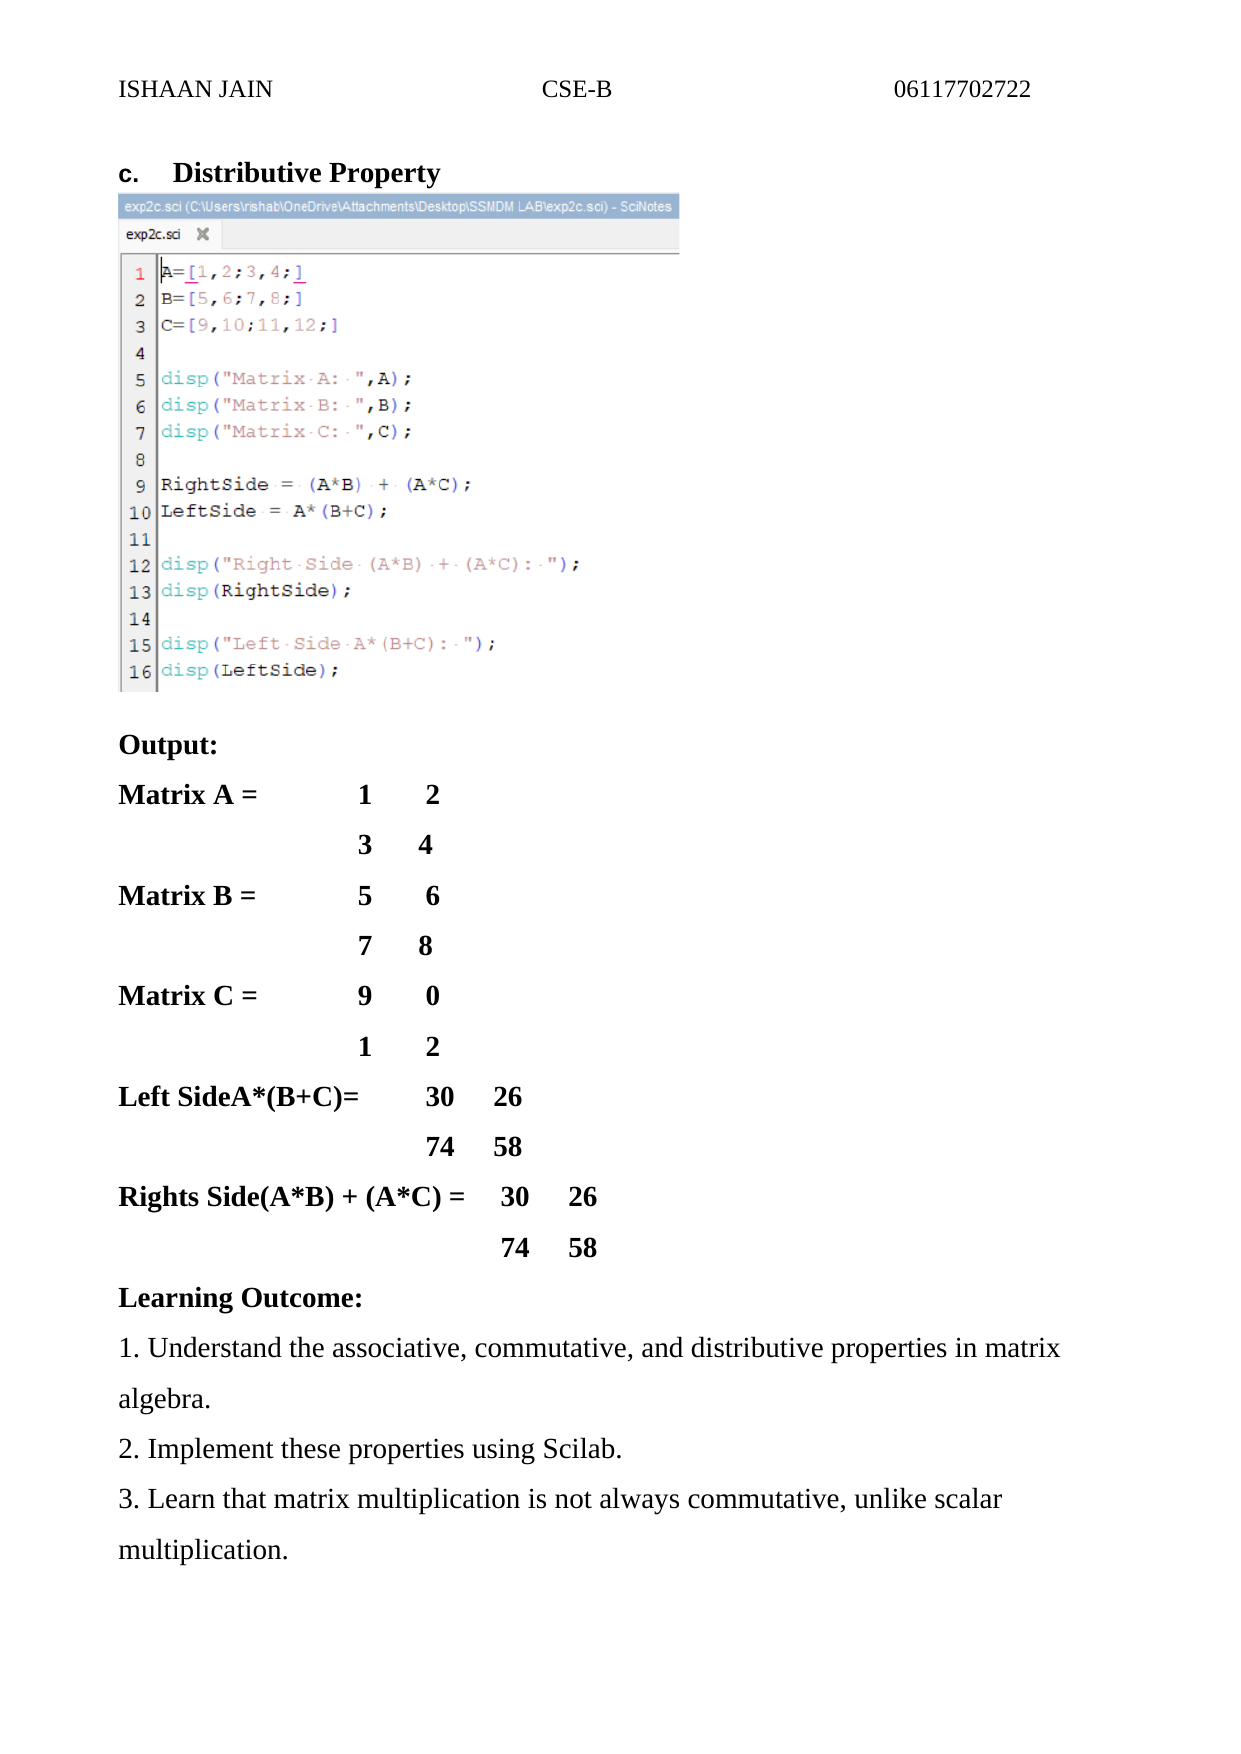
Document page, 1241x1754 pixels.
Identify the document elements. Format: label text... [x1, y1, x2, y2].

text Matrix A = 1 2 [118, 777, 1122, 811]
text 3 4 [118, 827, 1122, 861]
text 1. Understand the associative, commutative, and distributive properties in matrix algebra. 2. Implement these properties using Scilab. 3. Learn that matrix multiplication is not always commutative, unlike scalar multiplication. [118, 1331, 1122, 1565]
text 74 58 [118, 1230, 1122, 1263]
text Output: [118, 727, 1122, 760]
picture [118, 192, 680, 692]
text 74 58 [118, 1129, 1122, 1163]
text Left SideA*(B+C)= 30 26 [118, 1079, 1122, 1112]
text 7 8 [118, 928, 1122, 962]
text Learning Outcome: [118, 1280, 1122, 1314]
list Distributive Property [118, 155, 1122, 189]
text 1 2 [118, 1029, 1122, 1062]
text Rights Side(A*B) + (A*C) = 30 26 [118, 1179, 1122, 1213]
text Matrix B = 5 6 [118, 878, 1122, 911]
text Matrix C = 9 0 [118, 978, 1122, 1012]
